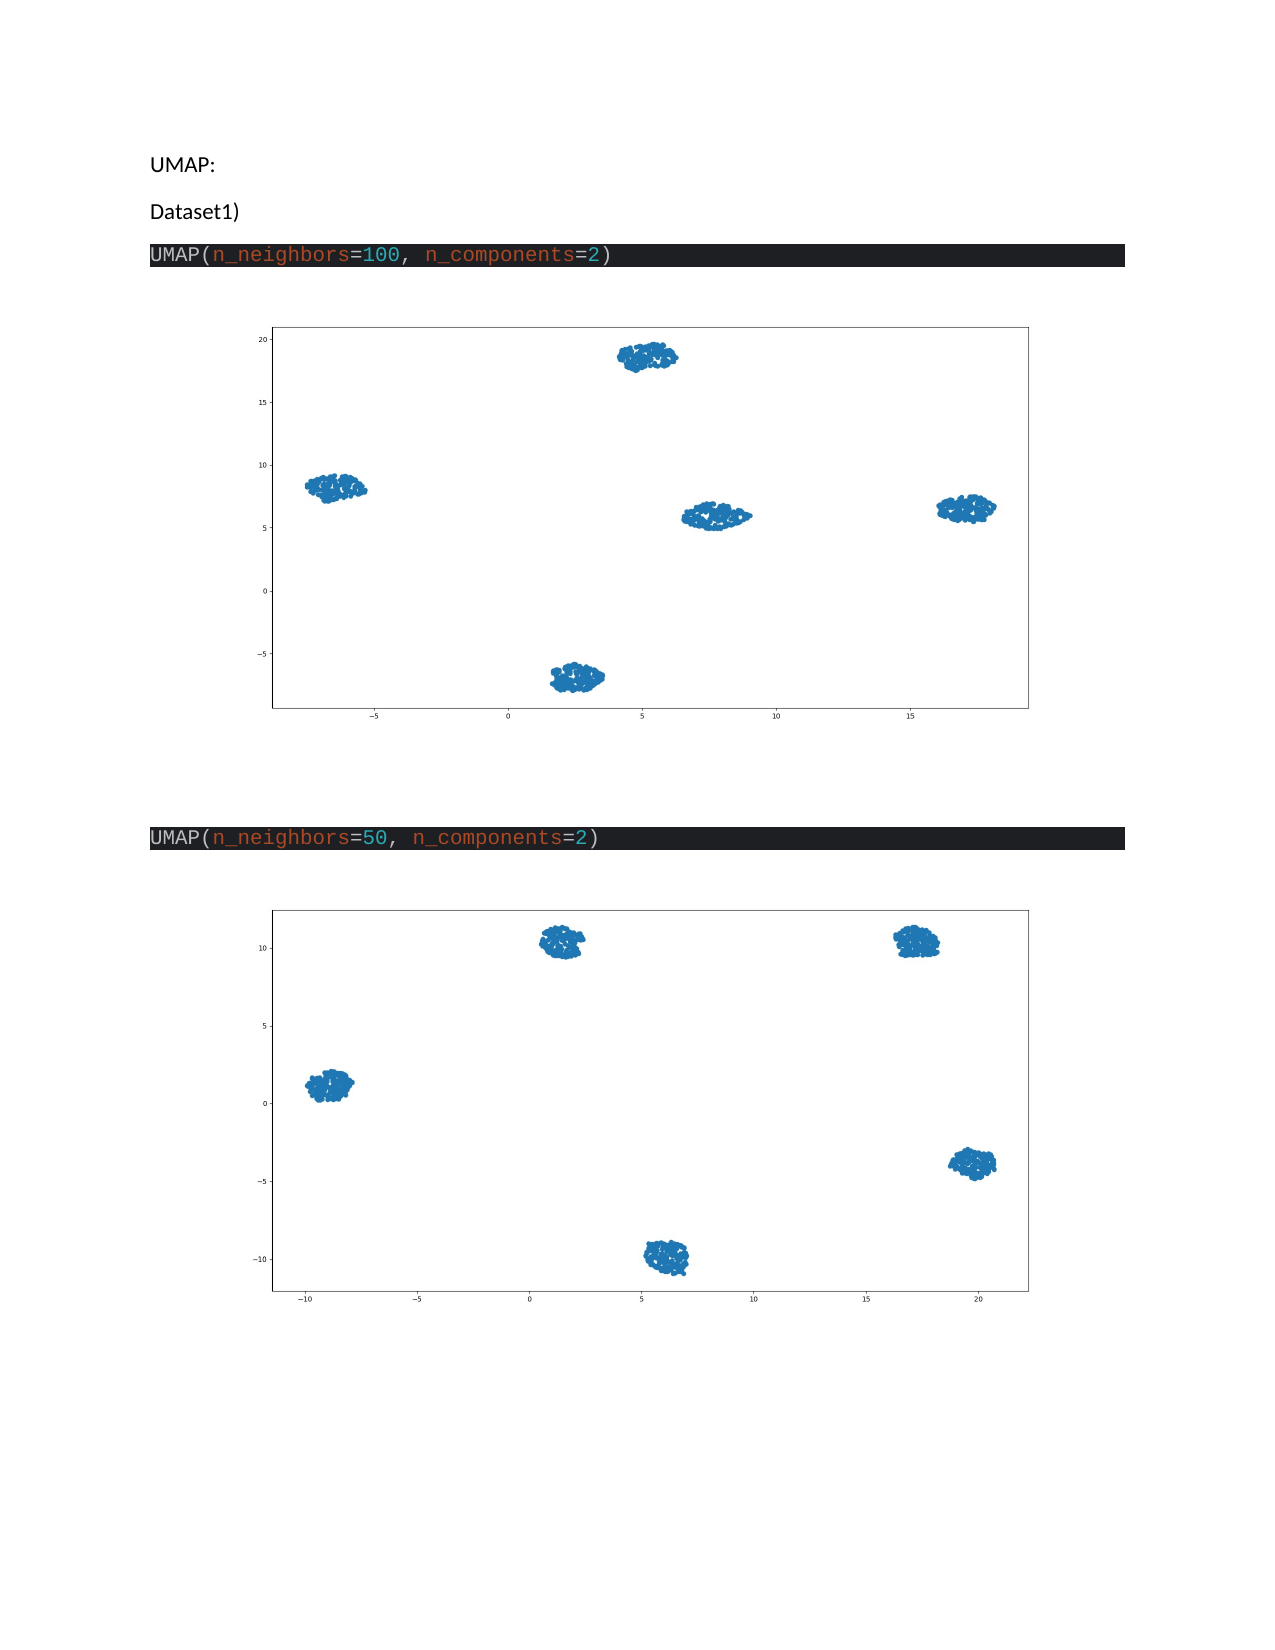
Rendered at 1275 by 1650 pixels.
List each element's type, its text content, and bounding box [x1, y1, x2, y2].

text UMAP(n_neighbors=100, n_components=2) [150, 244, 1125, 267]
picture [150, 850, 1125, 1345]
text UMAP(n_neighbors=50, n_components=2) [150, 827, 1125, 850]
picture [150, 267, 1125, 762]
text UMAP: [150, 150, 1125, 178]
text Dataset1) [150, 197, 1125, 225]
